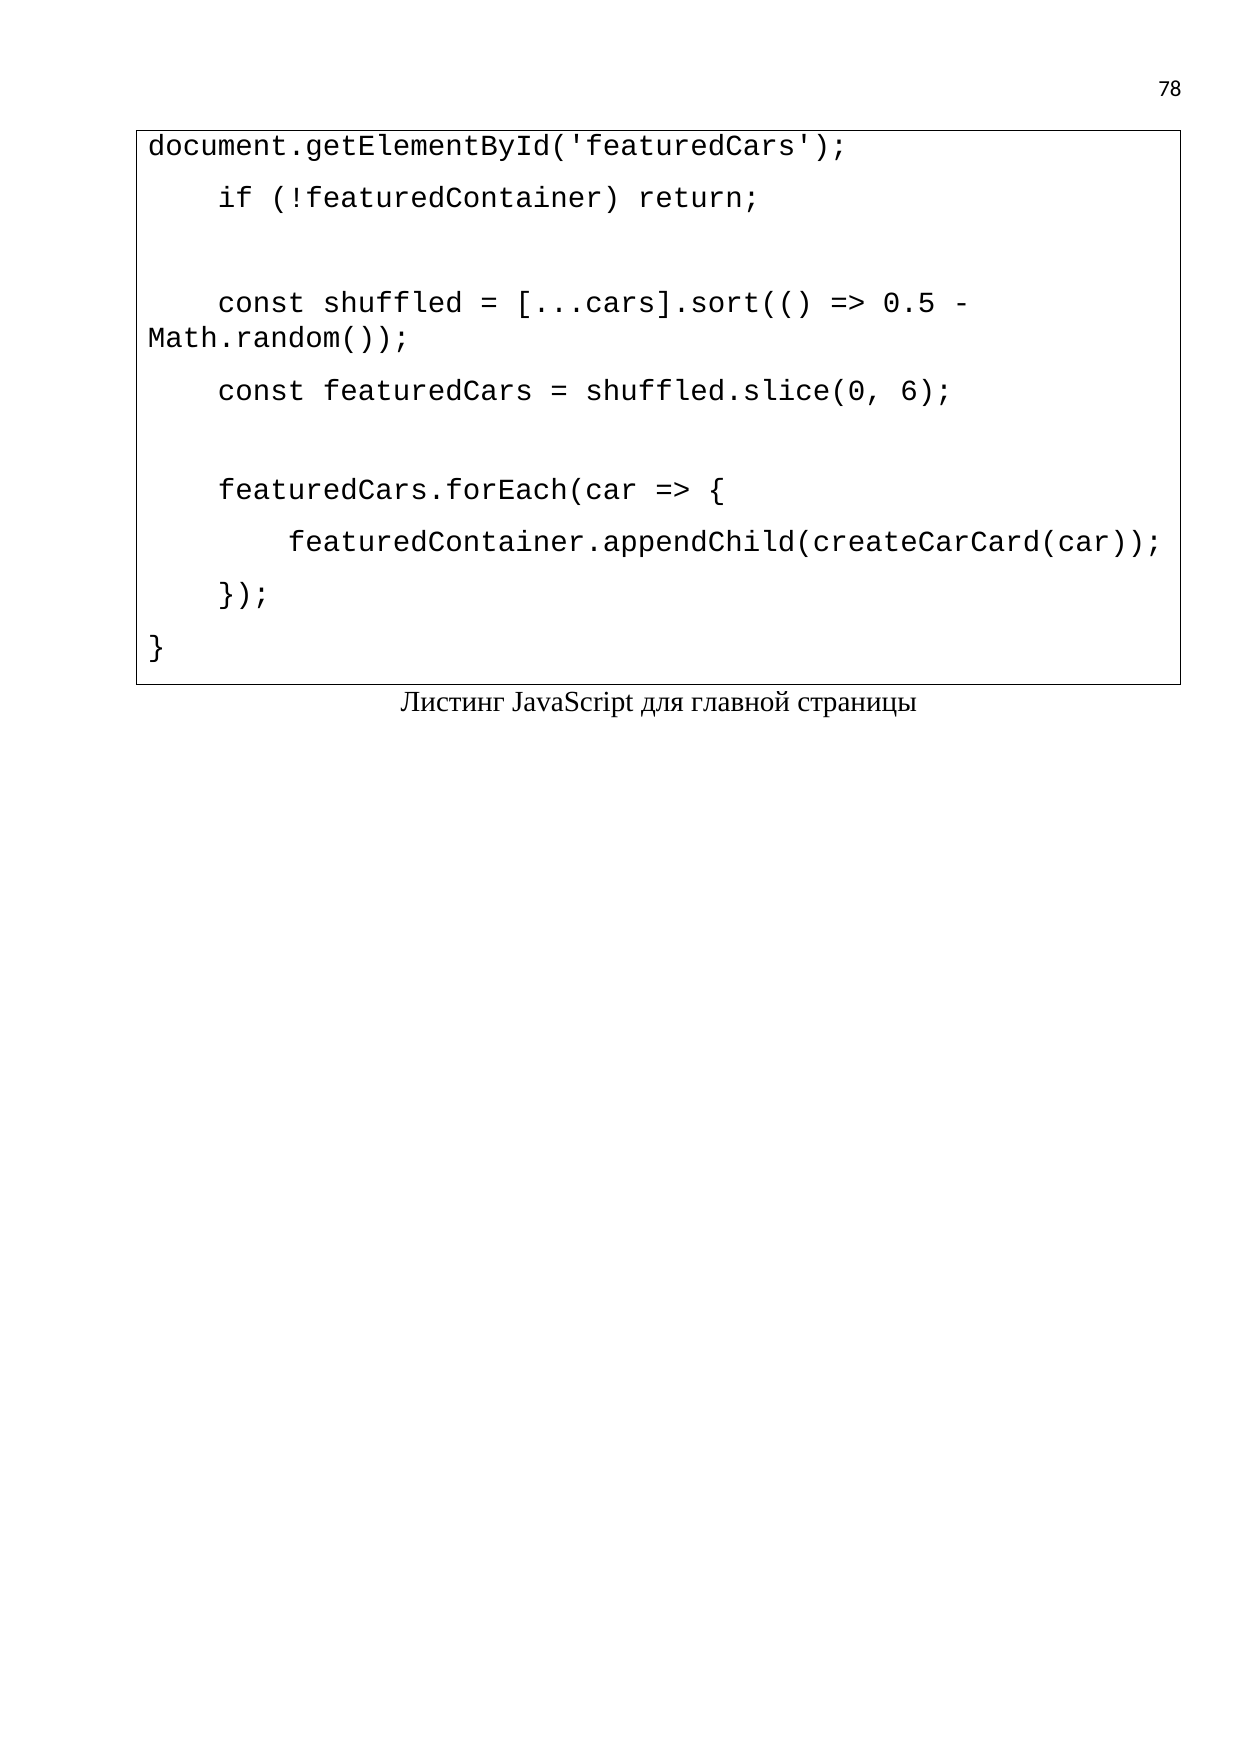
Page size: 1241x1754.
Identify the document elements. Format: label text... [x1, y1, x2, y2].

text Листинг JavaScript для главной страницы [136, 685, 1181, 718]
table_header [137, 131, 1180, 683]
